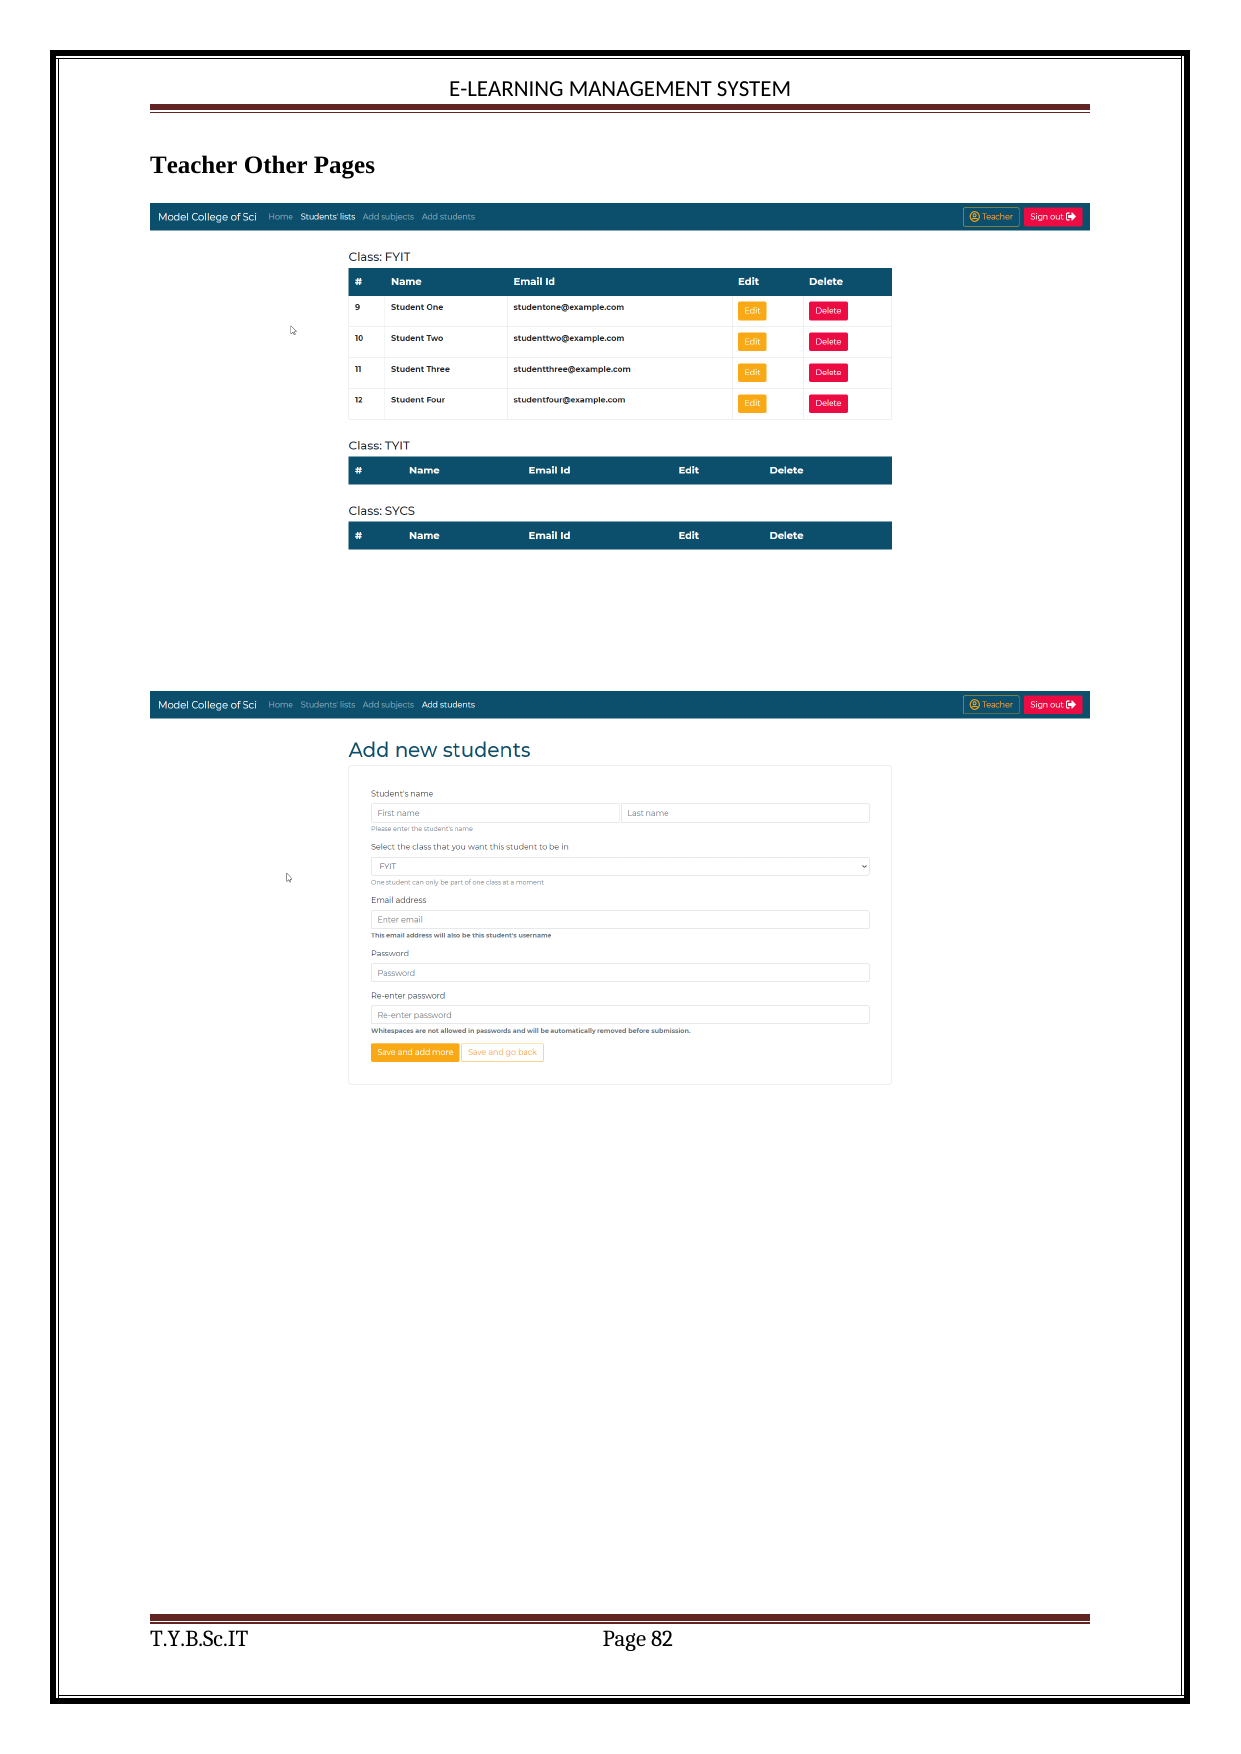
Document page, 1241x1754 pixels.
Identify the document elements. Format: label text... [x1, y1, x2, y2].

text Teacher Other Pages [150, 150, 1090, 179]
picture [150, 691, 1090, 1154]
picture [150, 203, 1090, 667]
